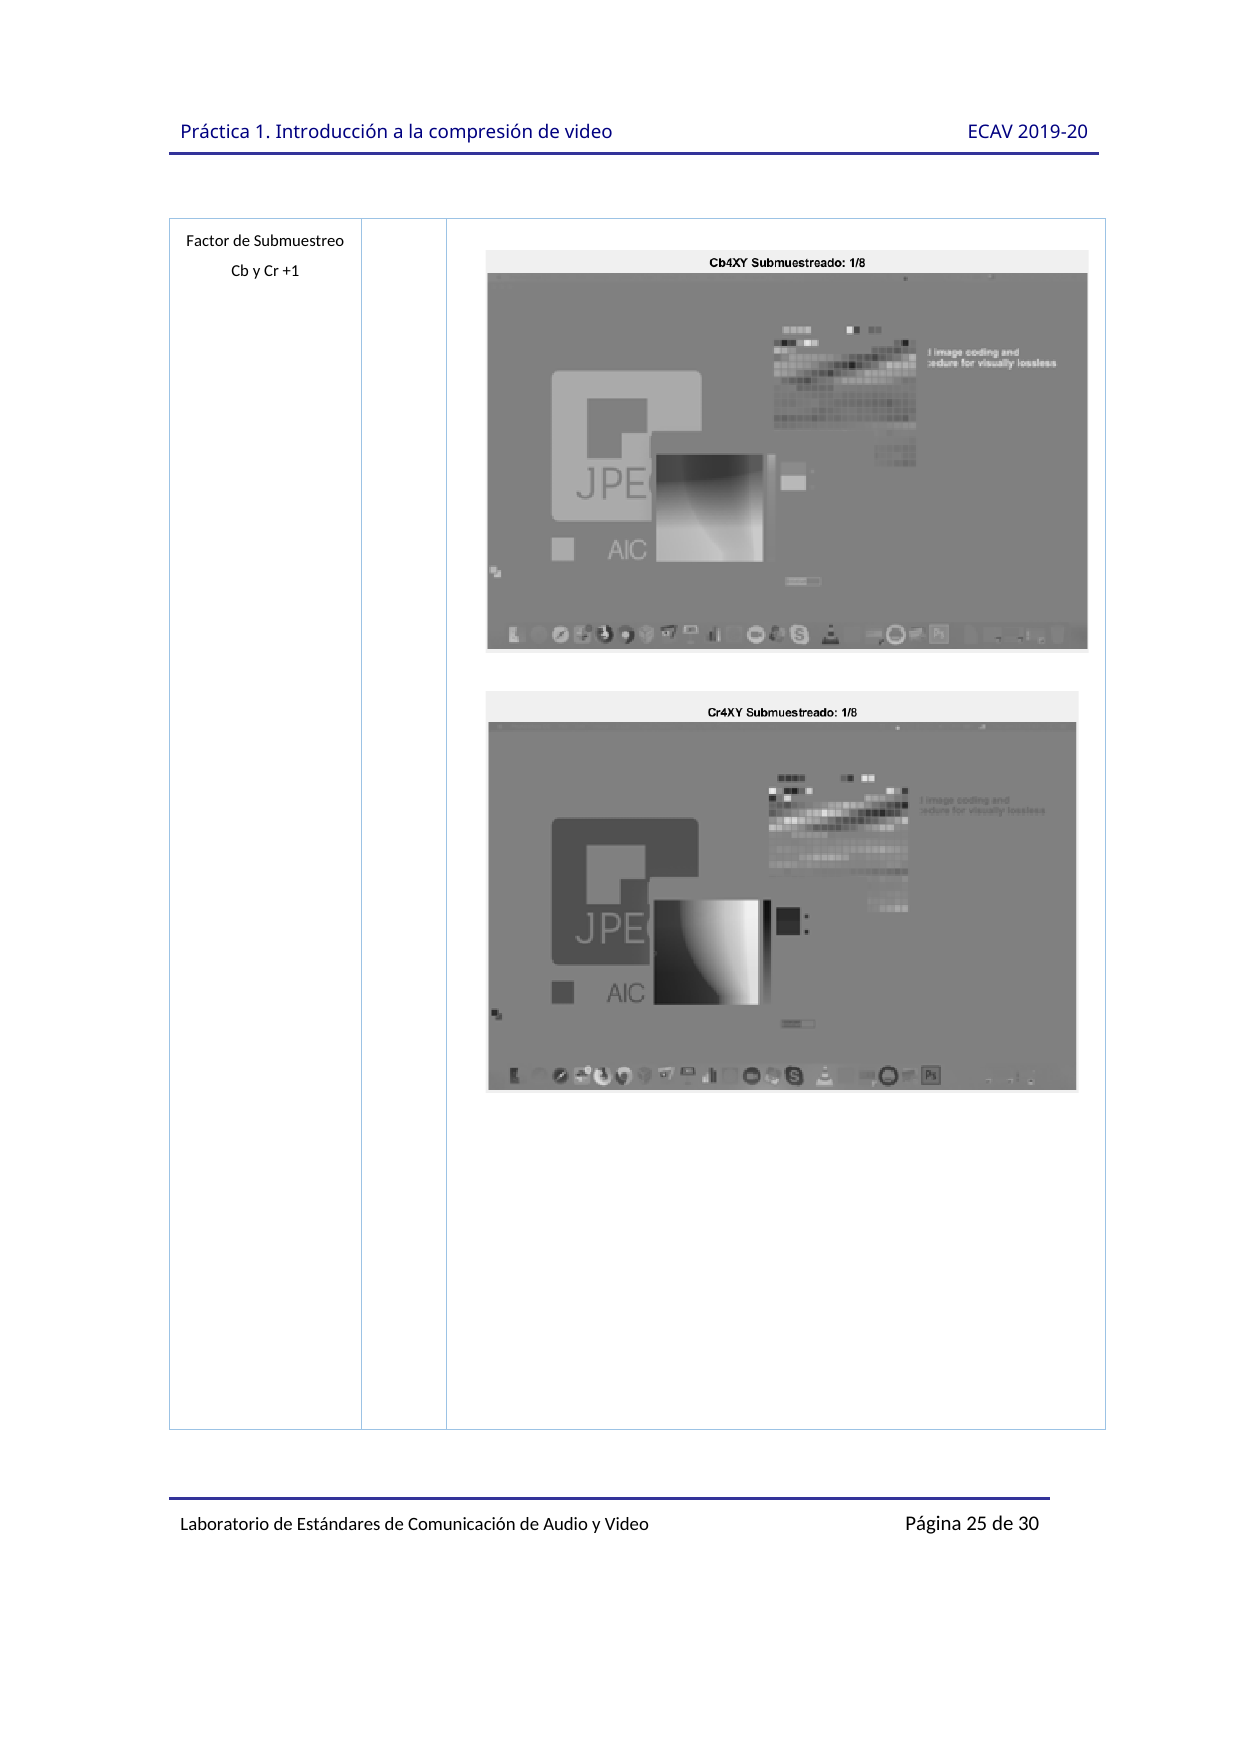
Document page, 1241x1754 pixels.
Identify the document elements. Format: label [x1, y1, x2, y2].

table_cell [362, 219, 446, 1429]
picture [485, 691, 1079, 1093]
table_cell [447, 219, 1105, 1429]
picture [485, 250, 1089, 653]
table_cell [170, 219, 361, 1429]
